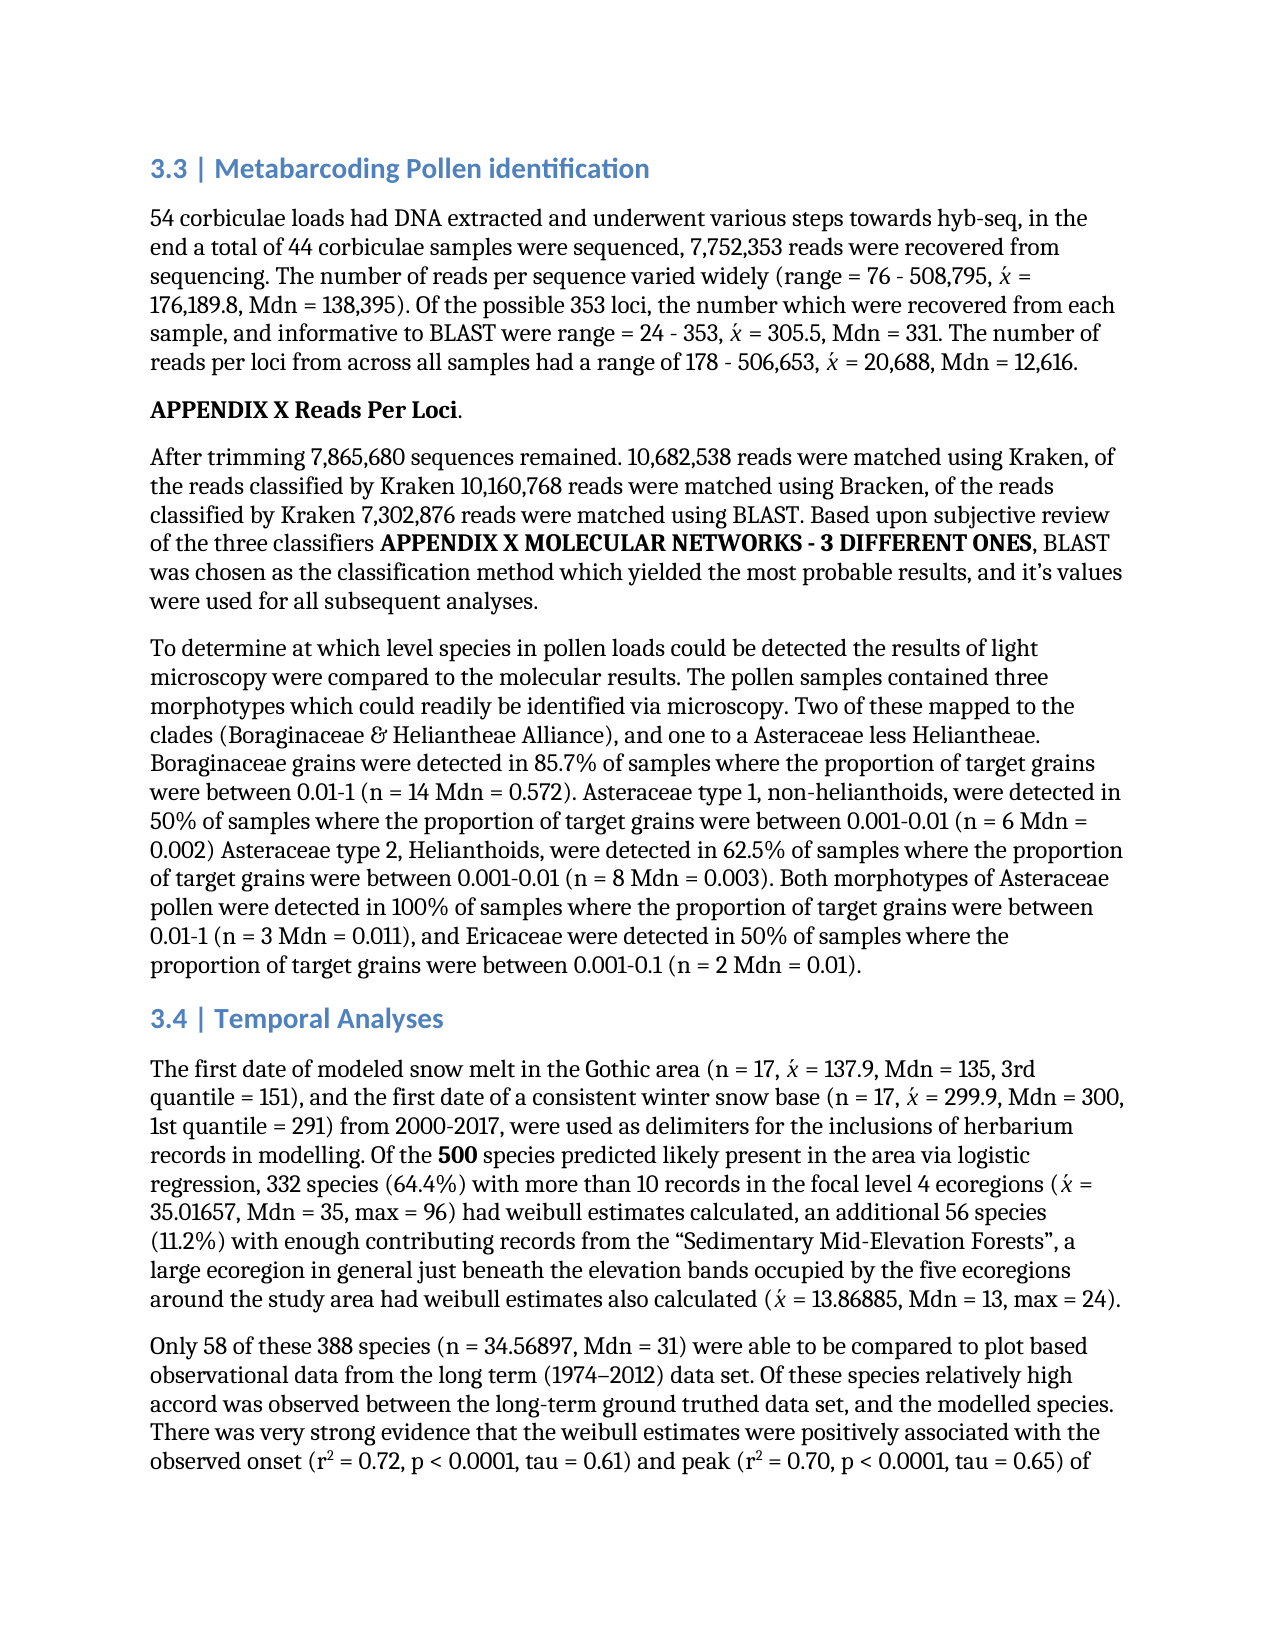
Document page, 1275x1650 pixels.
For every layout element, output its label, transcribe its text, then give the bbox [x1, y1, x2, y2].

text The first date of modeled snow melt in the Gothic area (n = 17, = 137.9, Mdn = 135, 3rd quantile = 151), and the first date of a consistent winter snow base (n = 17, = 299.9, Mdn = 300, 1st quantile = 291) from 2000-2017, were used as delimiters for the inclusions of herbarium records in modelling. Of the 500 species predicted likely present in the area via logistic regression, 332 species (64.4%) with more than 10 records in the focal level 4 ecoregions ( = 35.01657, Mdn = 35, max = 96) had weibull estimates calculated, an additional 56 species (11.2%) with enough contributing records from the “Sedimentary Mid-Elevation Forests”, a large ecoregion in general just beneath the elevation bands occupied by the five ecoregions around the study area had weibull estimates also calculated ( = 13.86885, Mdn = 13, max = 24). [150, 1054, 1125, 1313]
text After trimming 7,865,680 sequences remained. 10,682,538 reads were matched using Kraken, of the reads classified by Kraken 10,160,768 reads were matched using Bracken, of the reads classified by Kraken 7,302,876 reads were matched using BLAST. Based upon subjective review of the three classifiers APPENDIX X MOLECULAR NETWORKS - 3 DIFFERENT ONES, BLAST was chosen as the classification method which yielded the most probable results, and it’s values were used for all subsequent analyses. [150, 443, 1125, 616]
text 54 corbiculae loads had DNA extracted and underwent various steps towards hyb-seq, in the end a total of 44 corbiculae samples were sequenced, 7,752,353 reads were recovered from sequencing. The number of reads per sequence varied widely (range = 76 - 508,795, = 176,189.8, Mdn = 138,395). Of the possible 353 loci, the number which were recovered from each sample, and informative to BLAST were range = 24 - 353, = 305.5, Mdn = 331. The number of reads per loci from across all samples had a range of 178 - 506,653, = 20,688, Mdn = 12,616. [150, 204, 1125, 377]
text APPENDIX X Reads Per Loci. [150, 396, 1125, 424]
subtitle 3.3 | Metabarcoding Pollen identification [150, 150, 1125, 186]
text To determine at which level species in pollen loads could be detected the results of light microscopy were compared to the molecular results. The pollen samples contained three morphotypes which could readily be identified via microscopy. Two of these mapped to the clades (Boraginaceae & Heliantheae Alliance), and one to a Asteraceae less Heliantheae. Boraginaceae grains were detected in 85.7% of samples where the proportion of target grains were between 0.01-1 (n = 14 Mdn = 0.572). Asteraceae type 1, non-helianthoids, were detected in 50% of samples where the proportion of target grains were between 0.001-0.01 (n = 6 Mdn = 0.002) Asteraceae type 2, Helianthoids, were detected in 62.5% of samples where the proportion of target grains were between 0.001-0.01 (n = 8 Mdn = 0.003). Both morphotypes of Asteraceae pollen were detected in 100% of samples where the proportion of target grains were between 0.01-1 (n = 3 Mdn = 0.011), and Ericaceae were detected in 50% of samples where the proportion of target grains were between 0.001-0.1 (n = 2 Mdn = 0.01). [150, 634, 1125, 979]
subtitle 3.4 | Temporal Analyses [150, 1000, 1125, 1036]
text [150, 1332, 1125, 1476]
